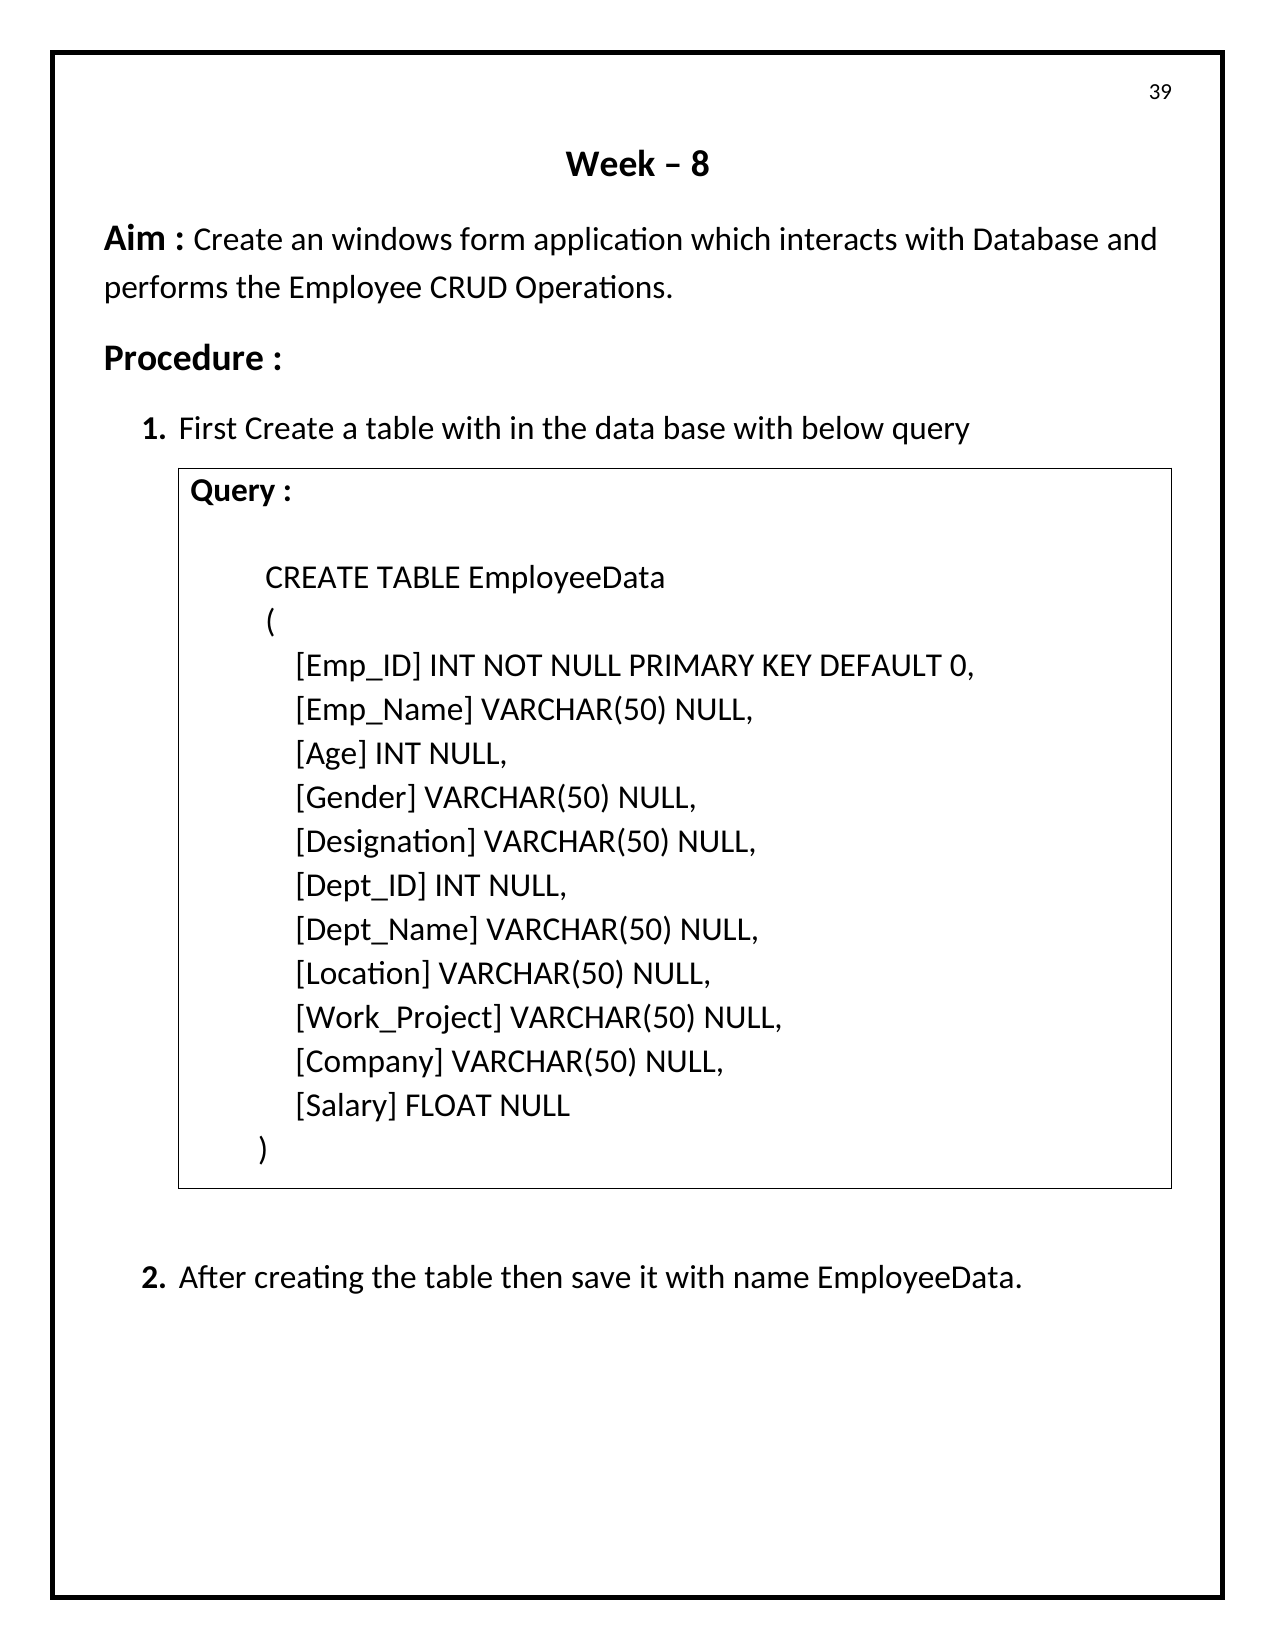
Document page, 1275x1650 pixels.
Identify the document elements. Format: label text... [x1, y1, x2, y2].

text Aim : Create an windows form application which interacts with Database and performs the Employee CRUD Operations. [103, 214, 1172, 307]
table_header Query : CREATE TABLE EmployeeData ( [Emp_ID] INT NOT NULL PRIMARY KEY DEFAULT 0, [Emp_Name] VARCHAR(50) NULL, [Age] INT NULL, [Gender] VARCHAR(50) NULL, [Designation] VARCHAR(50) NULL, [Dept_ID] INT NULL, [Dept_Name] VARCHAR(50) NULL, [Location] VARCHAR(50) NULL, [Work_Project] VARCHAR(50) NULL, [Company] VARCHAR(50) NULL, [Salary] FLOAT NULL ) [179, 469, 1171, 1187]
list First Create a table with in the data base with below query [141, 407, 1172, 448]
list After creating the table then save it with name EmployeeData. [141, 1256, 1172, 1297]
text Week – 8 [103, 140, 1172, 186]
text Procedure : [103, 333, 1172, 379]
